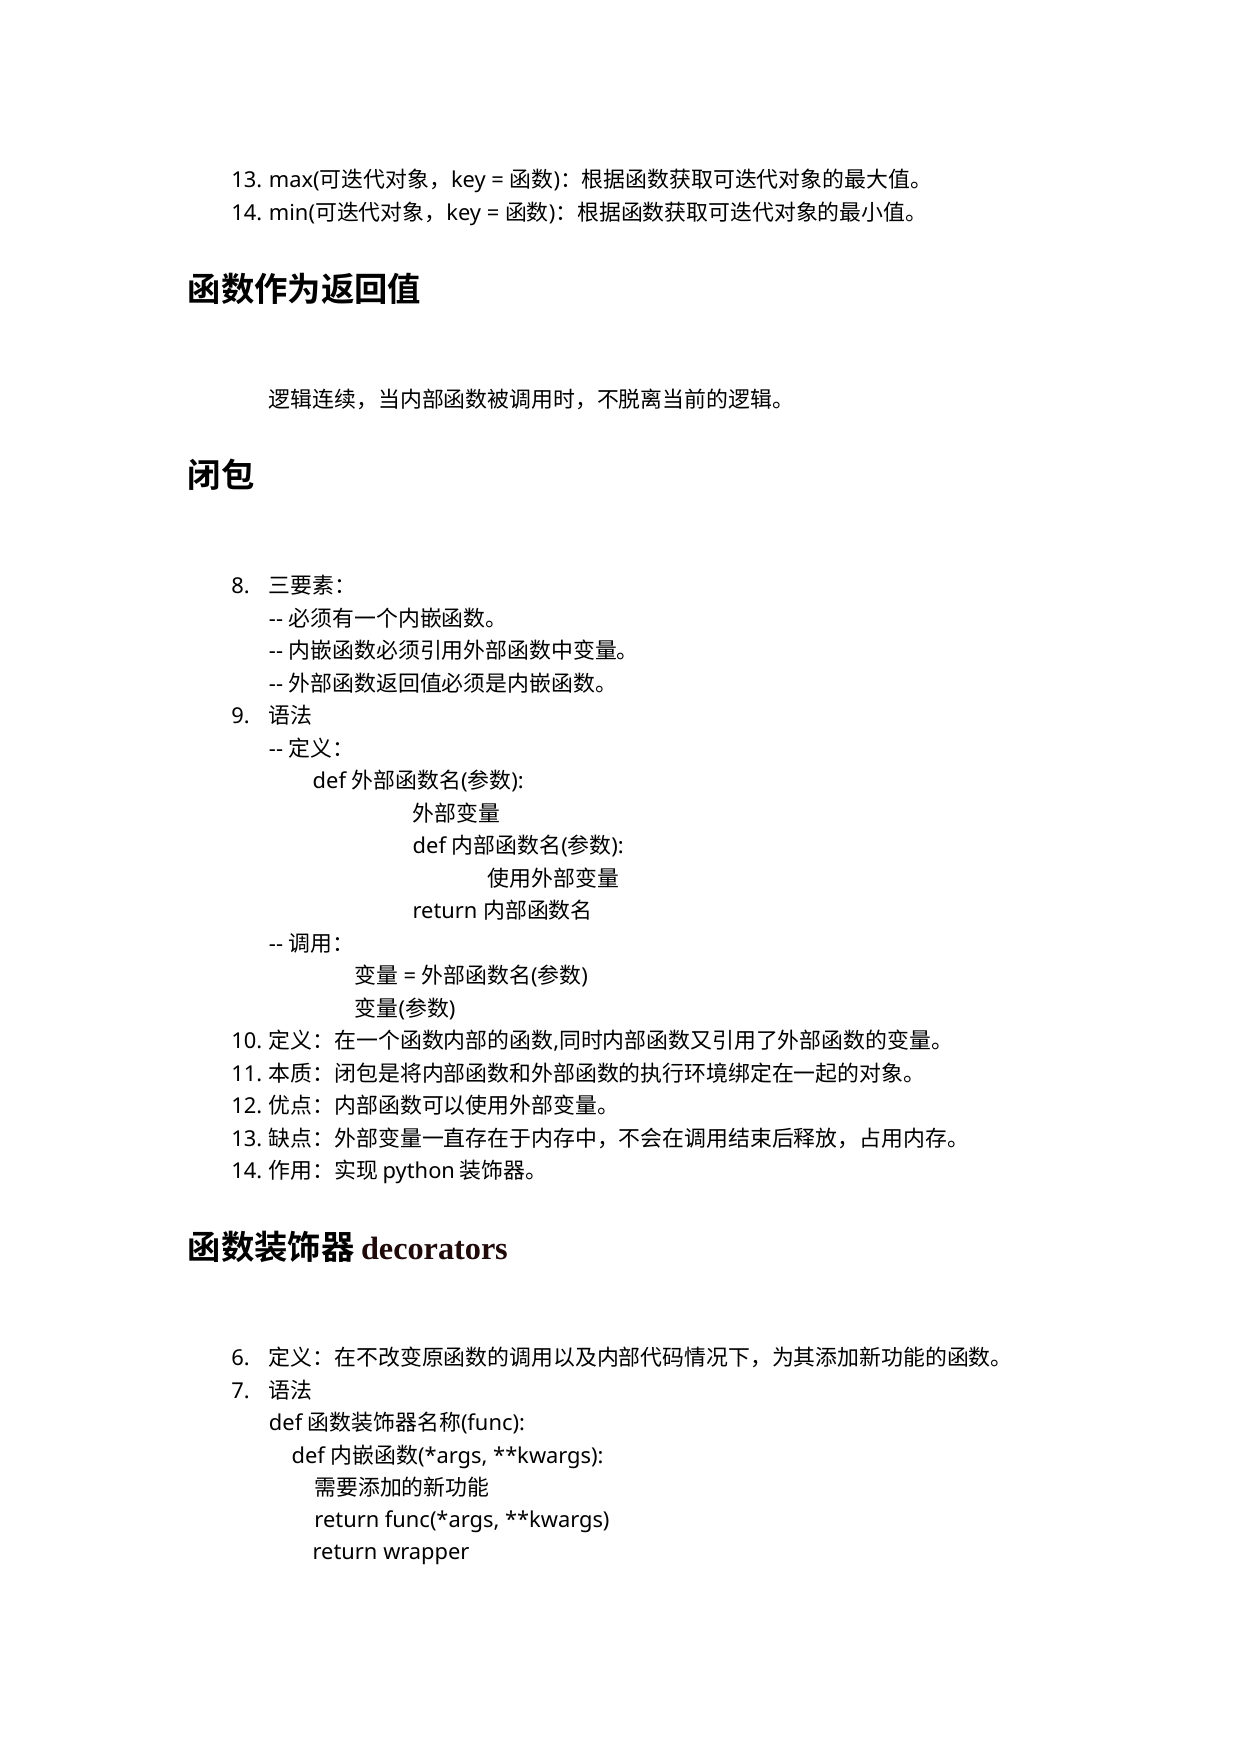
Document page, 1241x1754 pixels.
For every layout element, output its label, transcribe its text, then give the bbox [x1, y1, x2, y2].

list return func(*args, **kwargs) [225, 1502, 1053, 1535]
text def 内部函数名(参数): [312, 828, 1053, 861]
list 三要素： [231, 568, 1053, 601]
text 外部变量 [312, 796, 1053, 828]
text 变量 = 外部函数名(参数) [269, 958, 1053, 991]
list 语法 [231, 1372, 1053, 1405]
list def 函数装饰器名称(func): [225, 1405, 1053, 1437]
list 本质：闭包是将内部函数和外部函数的执行环境绑定在一起的对象。 [231, 1056, 1053, 1088]
text return 内部函数名 [312, 893, 1053, 926]
list return wrapper [269, 1535, 1053, 1567]
list 作用：实现python装饰器。 [231, 1153, 1053, 1186]
text -- 调用： [269, 926, 1053, 958]
list 逻辑连续，当内部函数被调用时，不脱离当前的逻辑。 [269, 381, 1053, 414]
subtitle 函数作为返回值 [187, 254, 1053, 319]
subtitle 闭包 [187, 441, 1053, 506]
list 缺点：外部变量一直存在于内存中，不会在调用结束后释放，占用内存。 [231, 1121, 1053, 1153]
text 使用外部变量 [312, 861, 1053, 893]
list 优点：内部函数可以使用外部变量。 [231, 1088, 1053, 1121]
list -- 必须有一个内嵌函数。 [269, 601, 1053, 633]
list -- 外部函数返回值必须是内嵌函数。 [269, 666, 1053, 698]
text def 外部函数名(参数): [312, 763, 1053, 796]
list def 内嵌函数(*args, **kwargs): [225, 1437, 1053, 1470]
text 变量(参数) [269, 991, 1053, 1023]
list 定义：在一个函数内部的函数,同时内部函数又引用了外部函数的变量。 [231, 1023, 1053, 1056]
list 定义：在不改变原函数的调用以及内部代码情况下，为其添加新功能的函数。 [231, 1340, 1053, 1372]
list min(可迭代对象，key = 函数)：根据函数获取可迭代对象的最小值。 [231, 194, 1053, 227]
list 需要添加的新功能 [225, 1470, 1053, 1502]
list 语法 [231, 698, 1053, 731]
text -- 定义： [269, 731, 1053, 763]
list -- 内嵌函数必须引用外部函数中变量。 [269, 633, 1053, 666]
subtitle 函数装饰器decorators [187, 1213, 1053, 1278]
list max(可迭代对象，key = 函数)：根据函数获取可迭代对象的最大值。 [231, 162, 1053, 194]
